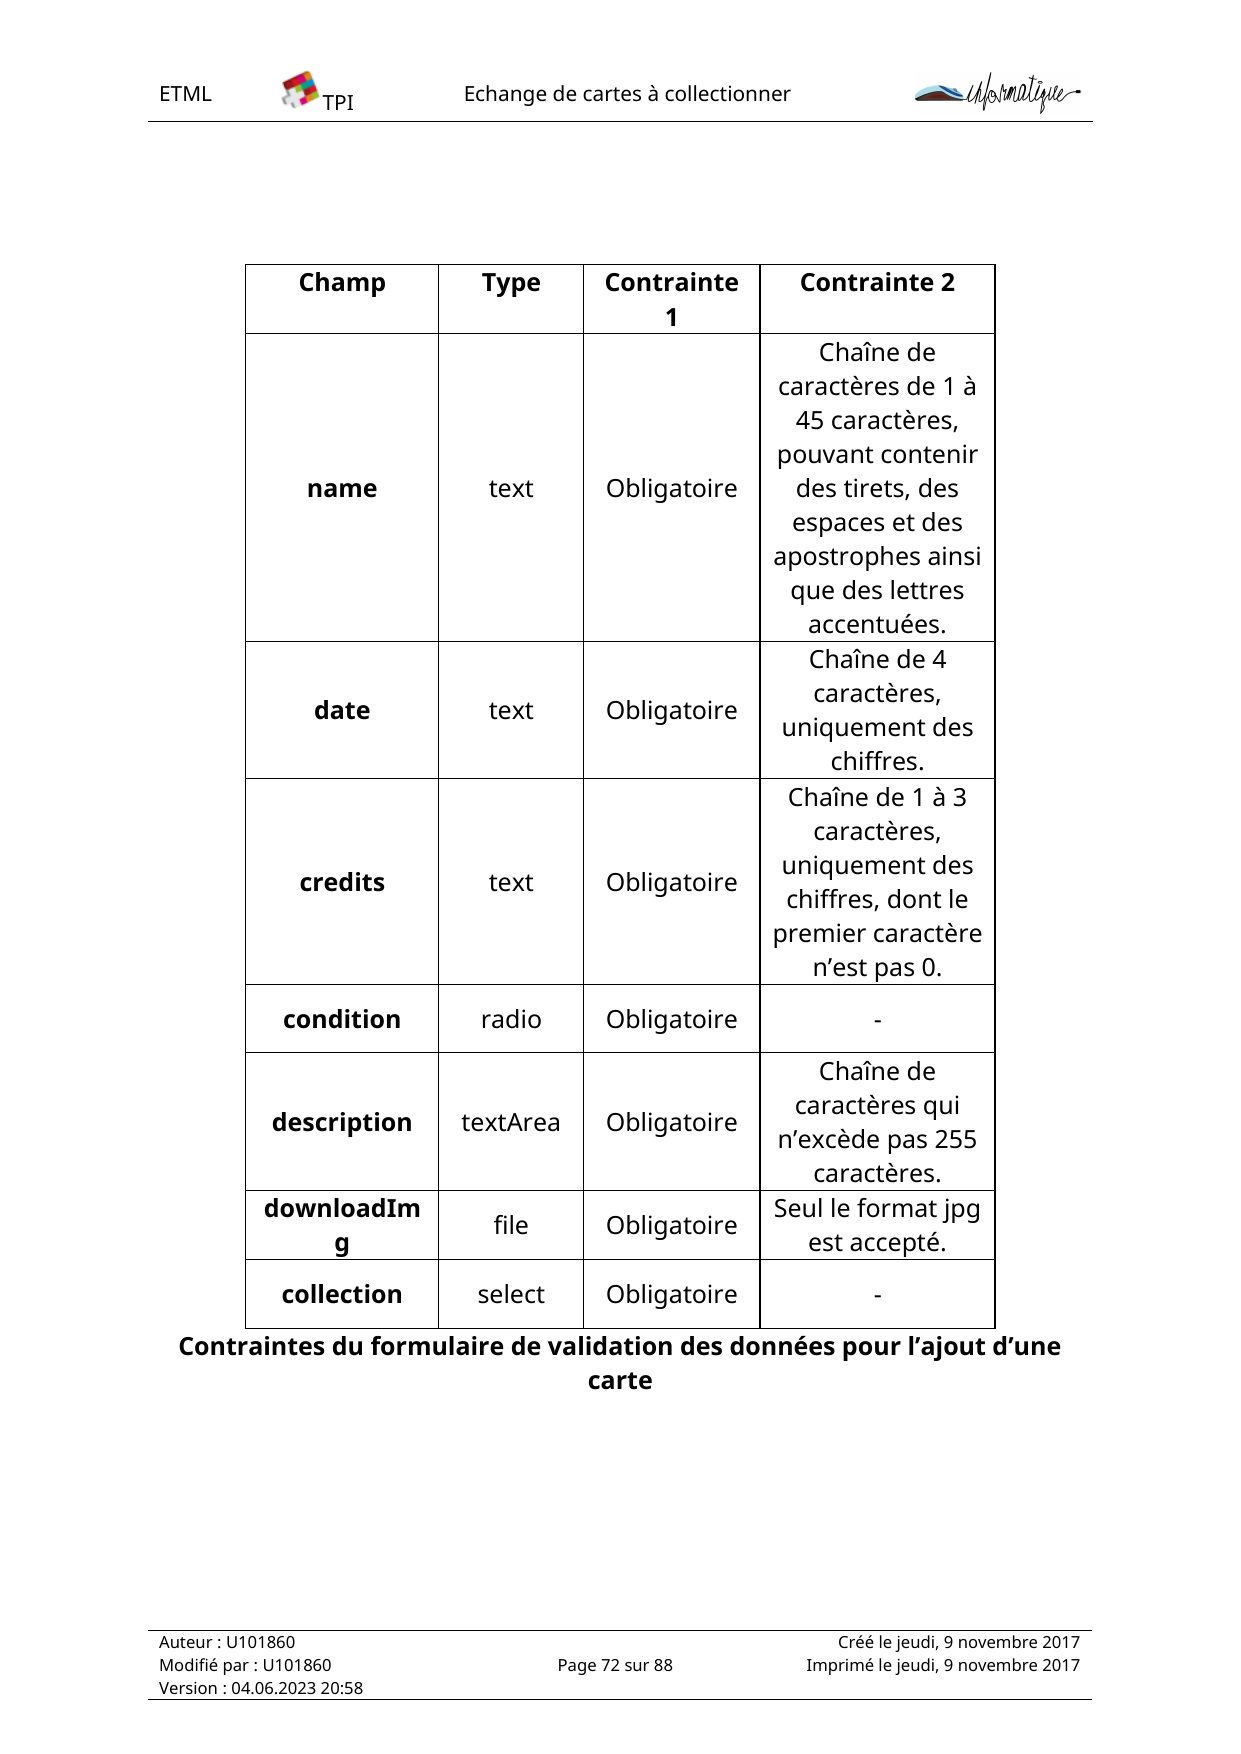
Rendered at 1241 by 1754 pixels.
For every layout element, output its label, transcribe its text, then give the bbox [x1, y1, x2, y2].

table_cell date [246, 642, 438, 778]
table_cell Chaîne de 4 caractères, uniquement des chiffres. [761, 642, 994, 778]
table_header Champ [246, 265, 438, 333]
table_cell - [761, 985, 994, 1052]
table_cell Obligatoire [584, 334, 759, 641]
table_cell Chaîne de caractères qui n’excède pas 255 caractères. [761, 1053, 994, 1189]
table_cell description [246, 1053, 438, 1189]
table_cell Obligatoire [584, 779, 759, 983]
table_cell Chaîne de 1 à 3 caractères, uniquement des chiffres, dont le premier caractère n’est pas 0. [761, 779, 994, 983]
table_cell Obligatoire [584, 642, 759, 778]
table_header Type [439, 265, 583, 333]
picture [276, 69, 323, 111]
table_cell Obligatoire [584, 1191, 759, 1259]
table_cell file [439, 1191, 583, 1259]
table_cell text [439, 779, 583, 983]
table_cell credits [246, 779, 438, 983]
table_cell textArea [439, 1053, 583, 1189]
table_cell - [761, 1260, 994, 1327]
table_cell downloadImg [246, 1191, 438, 1259]
table_cell select [439, 1260, 583, 1327]
table_header Contrainte 2 [761, 265, 994, 333]
table_cell name [246, 334, 438, 641]
table_cell text [439, 334, 583, 641]
text Contraintes du formulaire de validation des données pour l’ajout d’une carte [148, 327, 1092, 1397]
table_cell text [439, 642, 583, 778]
table_cell radio [439, 985, 583, 1052]
table_cell Obligatoire [584, 1053, 759, 1189]
table_header Contrainte 1 [584, 265, 759, 333]
table_cell Chaîne de caractères de 1 à 45 caractères, pouvant contenir des tirets, des espaces et des apostrophes ainsi que des lettres accentuées. [761, 334, 994, 641]
table_cell Obligatoire [584, 1260, 759, 1327]
table_cell collection [246, 1260, 438, 1327]
table_cell Obligatoire [584, 985, 759, 1052]
table_cell condition [246, 985, 438, 1052]
table_cell Seul le format jpg est accepté. [761, 1191, 994, 1259]
